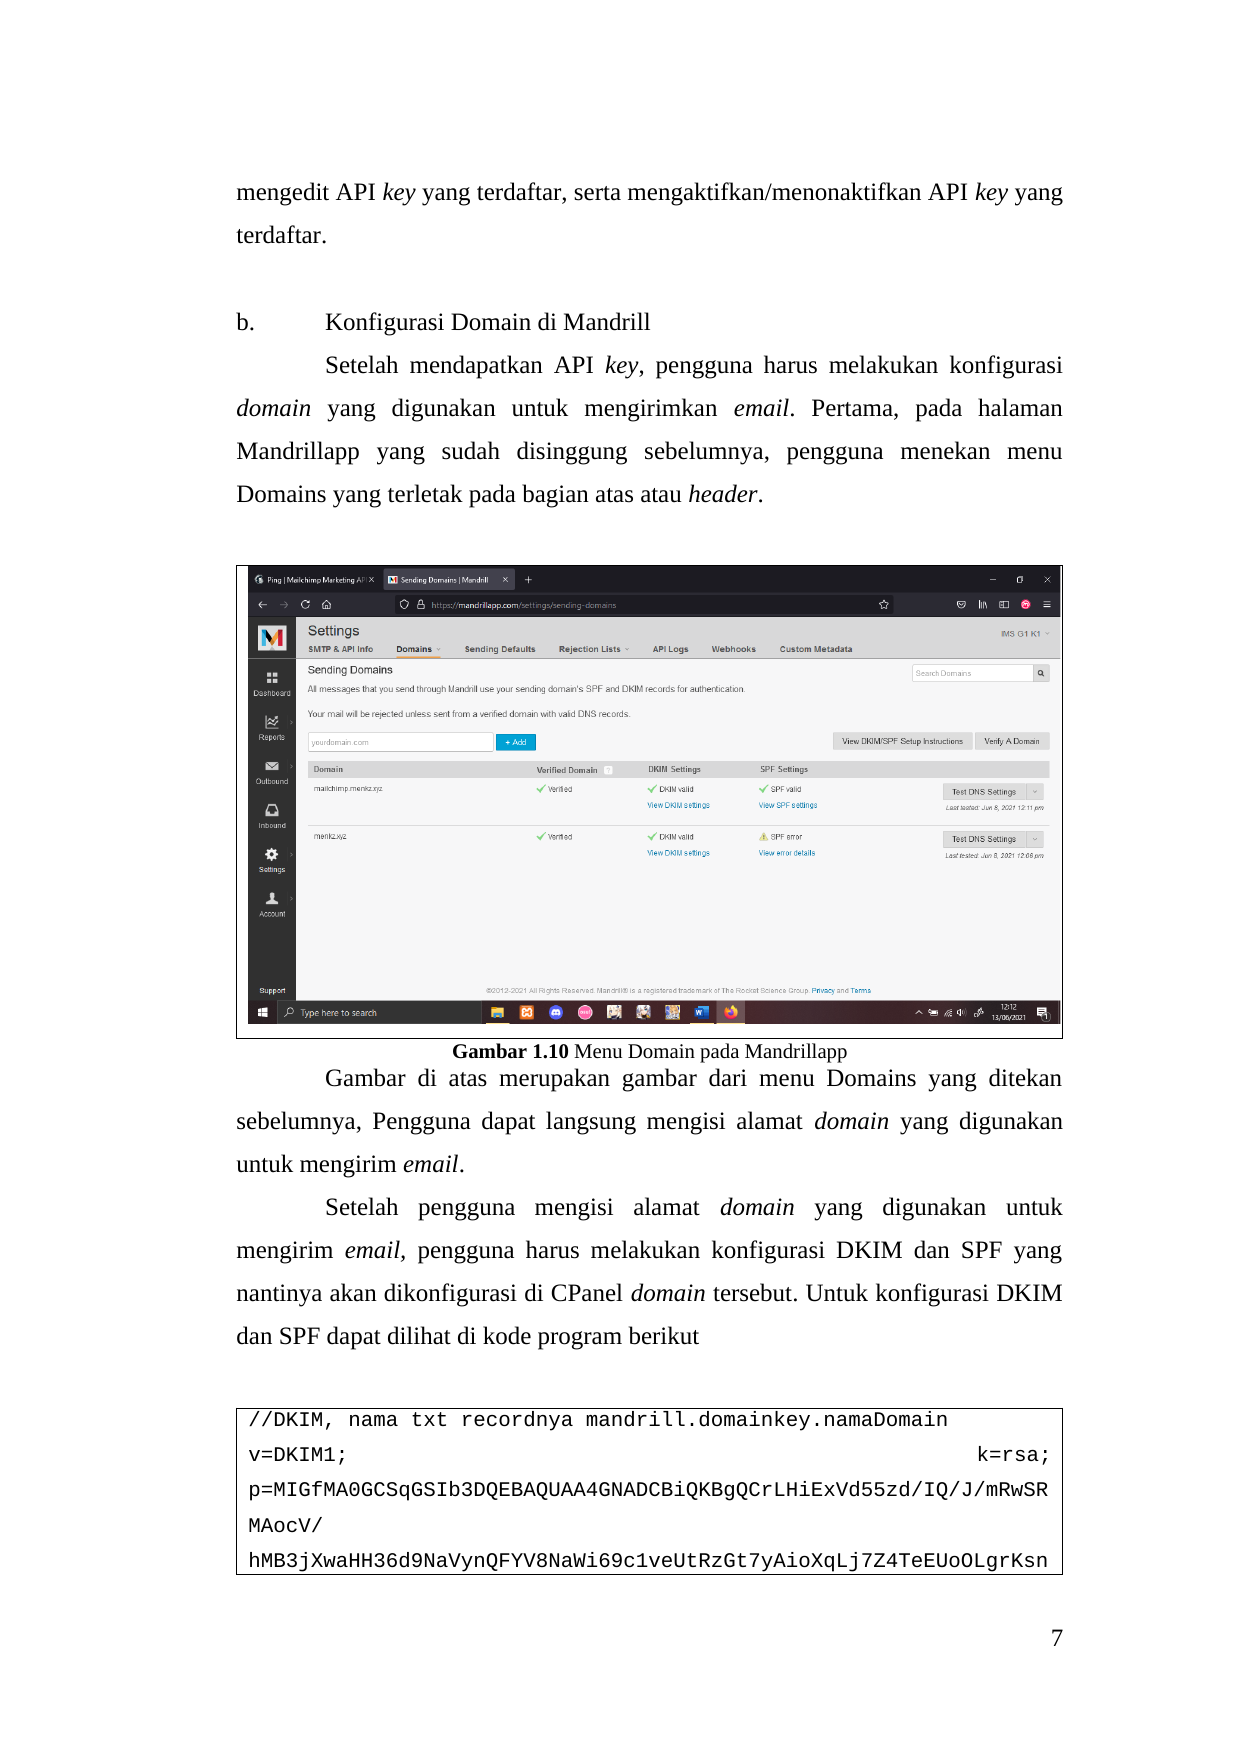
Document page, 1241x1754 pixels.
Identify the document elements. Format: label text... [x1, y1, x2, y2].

list Konfigurasi Domain di Mandrill [236, 307, 1063, 335]
text Gambar di atas merupakan gambar dari menu Domains yang ditekan sebelumnya, Pengguna dapat langsung mengisi alamat domain yang digunakan untuk mengirim email. [236, 1063, 1063, 1178]
text Gambar 1.10 Menu Domain pada Mandrillapp [236, 1039, 1063, 1063]
text Setelah pengguna mengisi alamat domain yang digunakan untuk mengirim email, pengguna harus melakukan konfigurasi DKIM dan SPF yang nantinya akan dikonfigurasi di CPanel domain tersebut. Untuk konfigurasi DKIM dan SPF dapat dilihat di kode program berikut [236, 1192, 1063, 1350]
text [236, 177, 1063, 249]
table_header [237, 1409, 1062, 1574]
table_header [237, 566, 1062, 1037]
picture [248, 566, 1061, 1024]
text Setelah mendapatkan API key, pengguna harus melakukan konfigurasi domain yang digunakan untuk mengirimkan email. Pertama, pada halaman Mandrillapp yang sudah disinggung sebelumnya, pengguna menekan menu Domains yang terletak pada bagian atas atau header. [236, 350, 1063, 508]
